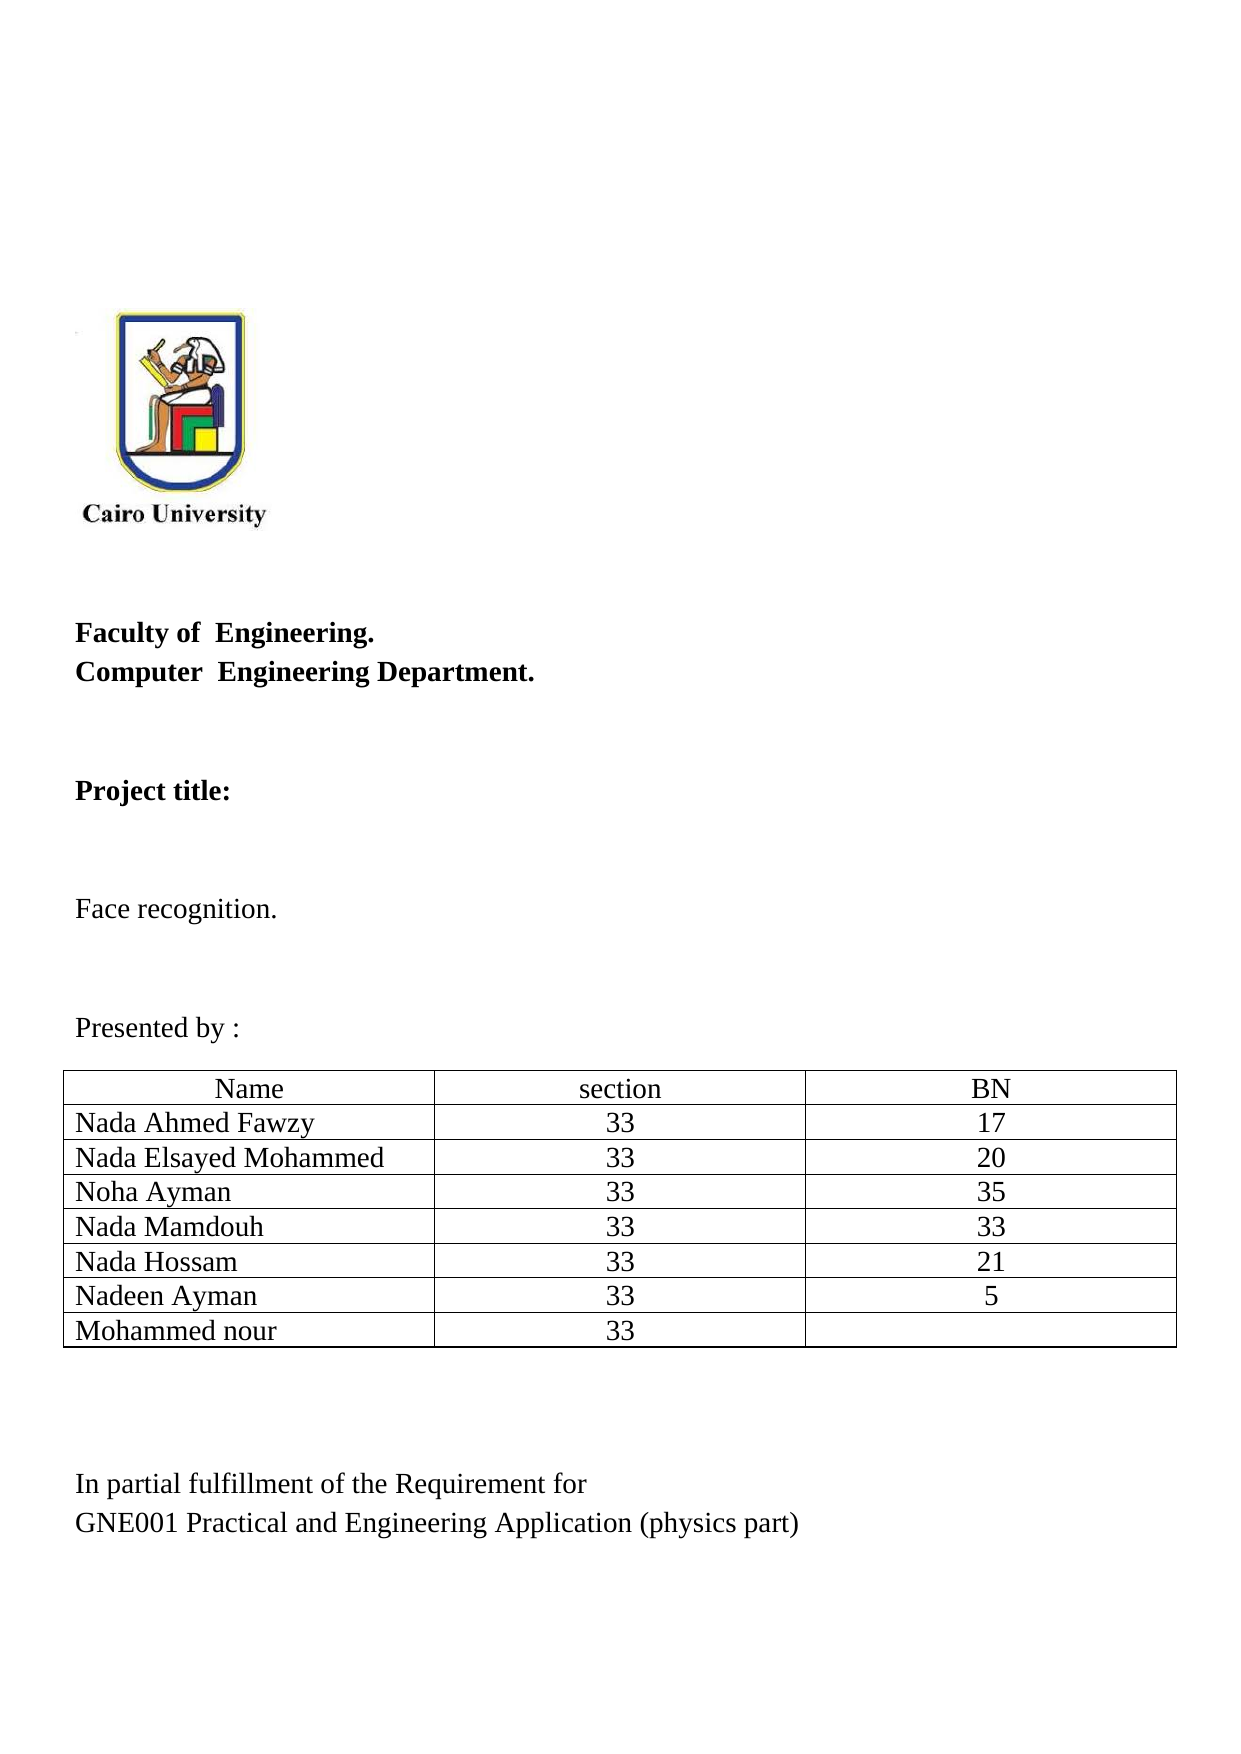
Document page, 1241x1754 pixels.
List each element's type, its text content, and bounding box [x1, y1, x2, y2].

table_cell 33 [806, 1209, 1176, 1243]
table_cell 33 [435, 1175, 805, 1208]
table_cell Nada Hossam [64, 1244, 434, 1277]
table_cell 20 [806, 1140, 1176, 1173]
table_cell 33 [435, 1244, 805, 1277]
table_cell Mohammed nour [64, 1313, 434, 1346]
table_cell 17 [806, 1105, 1176, 1139]
table_cell 21 [806, 1244, 1176, 1277]
text Computer Engineering Department. [75, 654, 1165, 688]
table_cell 35 [806, 1175, 1176, 1208]
text Face recognition. [75, 892, 1165, 925]
text Project title: [75, 773, 1165, 806]
table_cell Noha Ayman [64, 1175, 434, 1208]
table_cell 5 [806, 1278, 1176, 1312]
table_cell Nada Ahmed Fawzy [64, 1105, 434, 1139]
table_header Name [64, 1071, 434, 1104]
picture [75, 308, 272, 531]
text Faculty of Engineering. [75, 616, 1165, 649]
table_cell 33 [435, 1140, 805, 1173]
text Presented by : [75, 1010, 1165, 1044]
table_cell Nadeen Ayman [64, 1278, 434, 1312]
table_header section [435, 1071, 805, 1104]
table_cell 33 [435, 1105, 805, 1139]
table_cell 33 [435, 1278, 805, 1312]
table_cell [806, 1313, 1176, 1346]
table_cell Nada Elsayed Mohammed [64, 1140, 434, 1173]
table_cell 33 [435, 1209, 805, 1243]
table_header BN [806, 1071, 1176, 1104]
table_cell Nada Mamdouh [64, 1209, 434, 1243]
text In partial fulfillment of the Requirement for GNE001 Practical and Engineering Application (physics part) [75, 1466, 1165, 1538]
table_cell 33 [435, 1313, 805, 1346]
